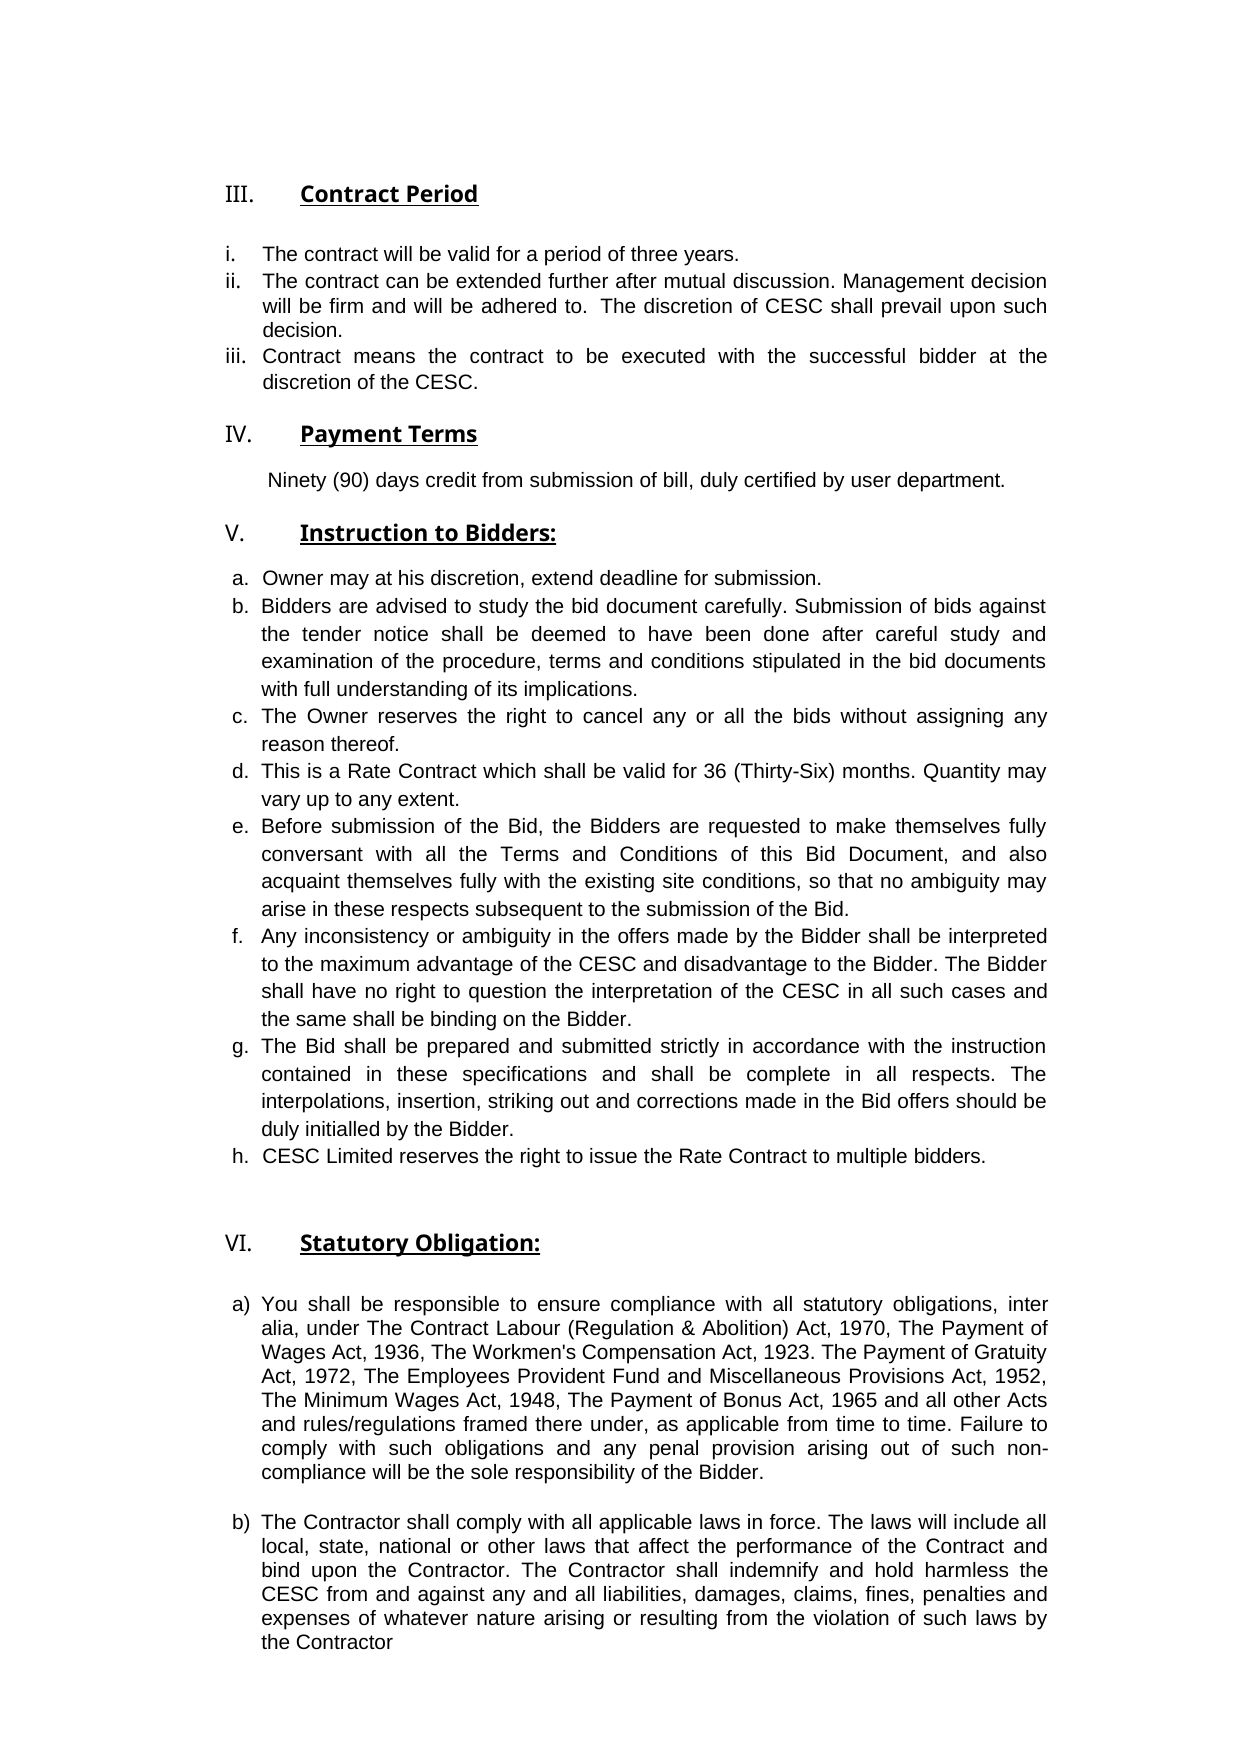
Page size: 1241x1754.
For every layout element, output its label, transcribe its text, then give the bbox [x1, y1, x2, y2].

list Bidders are advised to study the bid document carefully. Submission of bids against the tender notice shall be deemed to have been done after careful study and examination of the procedure, terms and conditions stipulated in the bid documents with full understanding of its implications. [232, 594, 1047, 701]
list The Bid shall be prepared and submitted strictly in accordance with the instruction contained in these specifications and shall be complete in all respects. The interpolations, insertion, striking out and corrections made in the Bid offers should be duly initialled by the Bidder. [232, 1034, 1048, 1141]
subtitle Statutory Obligation: [225, 1227, 1128, 1258]
list The Owner reserves the right to cancel any or all the bids without assigning any reason thereof. [232, 704, 1048, 756]
list CESC Limited reserves the right to issue the Rate Contract to multiple bidders. [232, 1144, 1128, 1168]
list You shall be responsible to ensure compliance with all statutory obligations, inter alia, under The Contract Labour (Regulation & Abolition) Act, 1970, The Payment of Wages Act, 1936, The Workmen's Compensation Act, 1923. The Payment of Gratuity Act, 1972, The Employees Provident Fund and Miscellaneous Provisions Act, 1952, The Minimum Wages Act, 1948, The Payment of Bonus Act, 1965 and all other Acts and rules/regulations framed there under, as applicable from time to time. Failure to comply with such obligations and any penal provision arising out of such non- compliance will be the sole responsibility of the Bidder. [232, 1292, 1048, 1484]
subtitle Payment Terms [225, 418, 1128, 450]
list Before submission of the Bid, the Bidders are requested to make themselves fully conversant with all the Terms and Conditions of this Bid Document, and also acquaint themselves fully with the existing site conditions, so that no ambiguity may arise in these respects subsequent to the submission of the Bid. [232, 814, 1048, 921]
list Any inconsistency or ambiguity in the offers made by the Bidder shall be interpreted to the maximum advantage of the CESC and disadvantage to the Bidder. The Bidder shall have no right to question the interpretation of the CESC in all such cases and the same shall be binding on the Bidder. [232, 924, 1048, 1031]
list The contract can be extended further after mutual discussion. Management decision will be firm and will be adhered to. The discretion of CESC shall prevail upon such decision. [225, 267, 1048, 341]
list Contract means the contract to be executed with the successful bidder at the discretion of the CESC. [225, 342, 1048, 394]
subtitle Contract Period [225, 178, 1128, 209]
list Owner may at his discretion, extend deadline for submission. [232, 566, 1128, 590]
list The Contractor shall comply with all applicable laws in force. The laws will include all local, state, national or other laws that affect the performance of the Contract and bind upon the Contractor. The Contractor shall indemnify and hold harmless the CESC from and against any and all liabilities, damages, claims, fines, penalties and expenses of whatever nature arising or resulting from the violation of such laws by the Contractor [232, 1510, 1049, 1654]
text Ninety (90) days credit from submission of bill, duly certified by user department. [187, 468, 1086, 492]
subtitle Instruction to Bidders: [225, 517, 1128, 548]
list This is a Rate Contract which shall be valid for 36 (Thirty-Six) months. Quantity may vary up to any extent. [232, 759, 1048, 811]
list The contract will be valid for a period of three years. [225, 242, 1128, 266]
